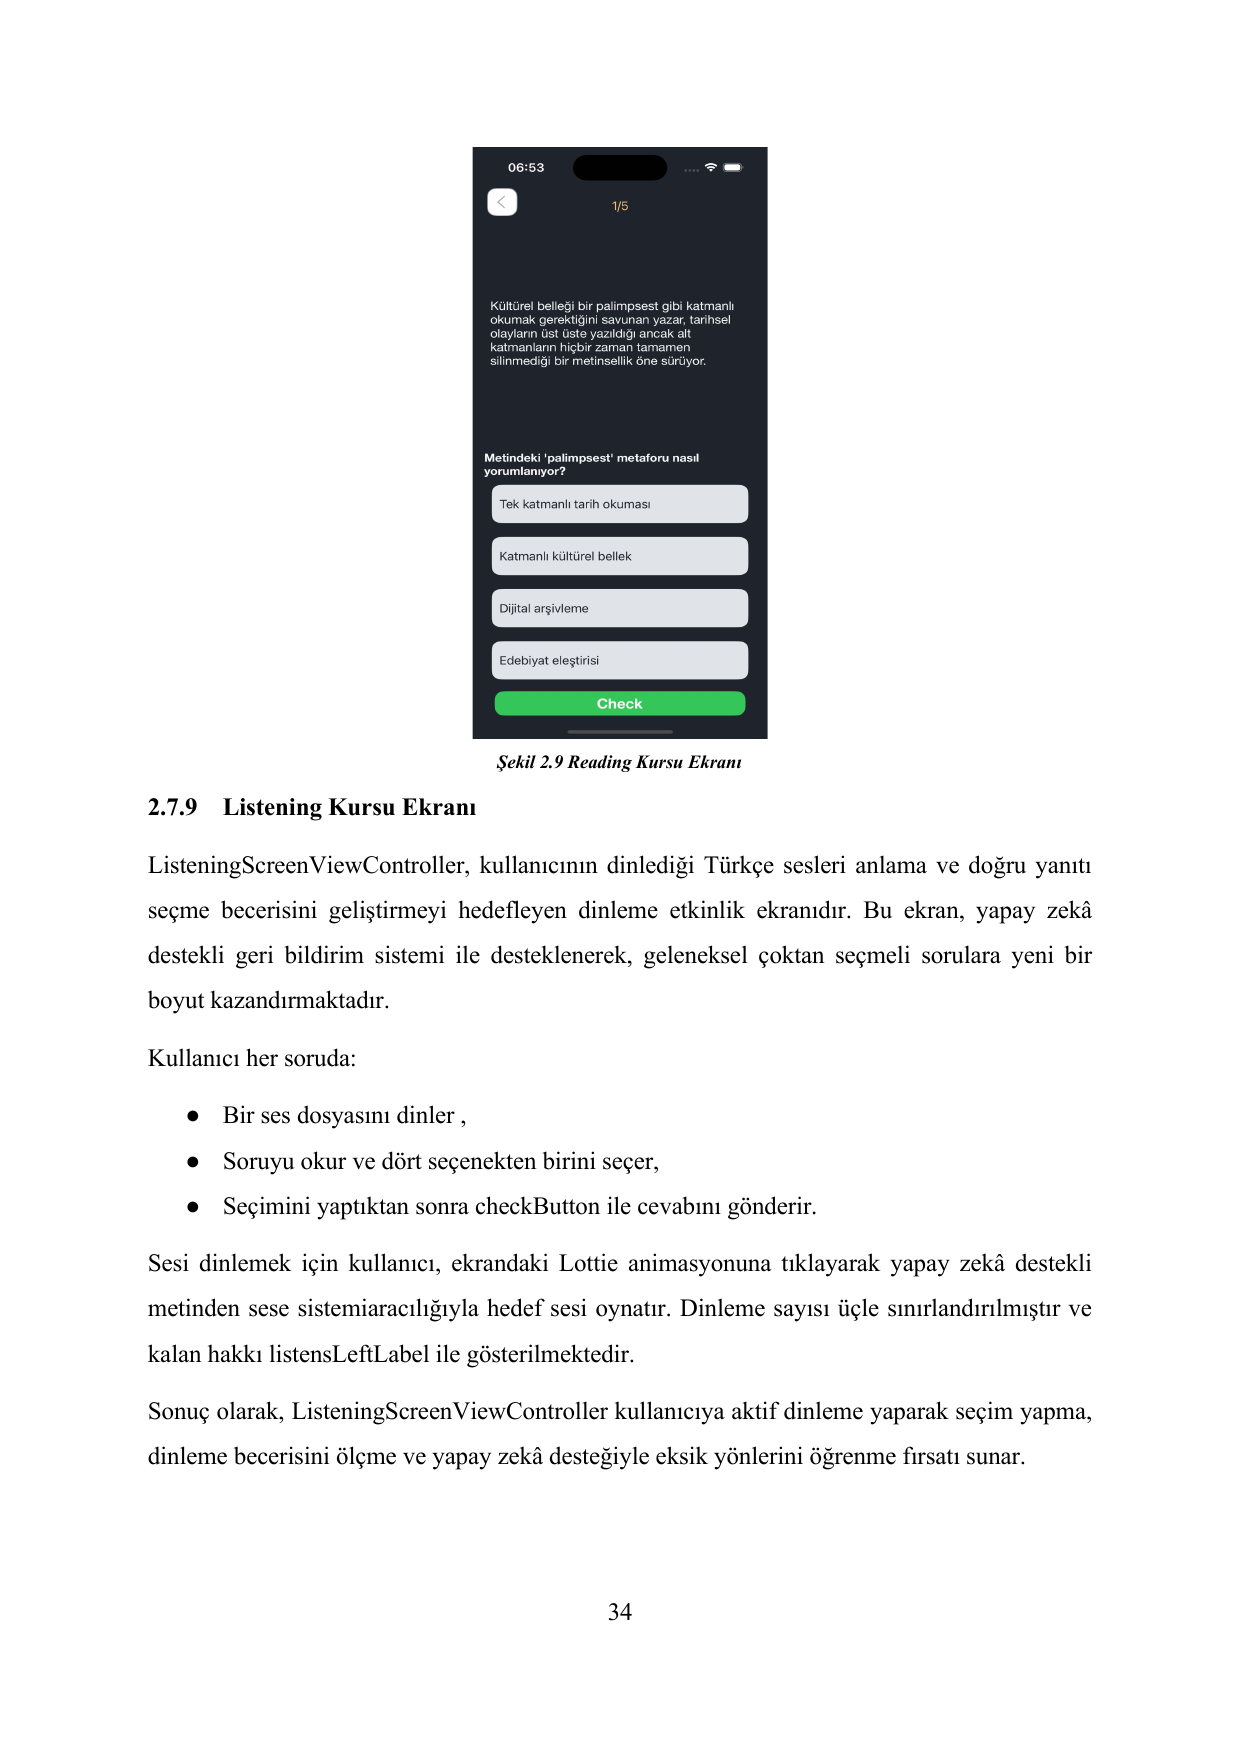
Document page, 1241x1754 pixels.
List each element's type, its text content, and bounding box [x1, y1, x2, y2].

list Soruyu okur ve dört seçenekten birini seçer, [185, 1147, 1093, 1174]
list Bir ses dosyasını dinler , [185, 1102, 1093, 1129]
list Seçimini yaptıktan sonra checkButton ile cevabını gönderir. [185, 1192, 1093, 1219]
text ListeningScreenViewController, kullanıcının dinlediği Türkçe sesleri anlama ve doğru yanıtı seçme becerisini geliştirmeyi hedefleyen dinleme etkinlik ekranıdır. Bu ekran, yapay zekâ destekli geri bildirim sistemi ile desteklenerek, geleneksel çoktan seçmeli sorulara yeni bir boyut kazandırmaktadır. [148, 851, 1093, 1014]
subtitle Listening Kursu Ekranı [148, 793, 1093, 821]
text Kullanıcı her soruda: [148, 1044, 1093, 1072]
text Sesi dinlemek için kullanıcı, ekrandaki Lottie animasyonuna tıklayarak yapay zekâ destekli metinden sese sistemiaracılığıyla hedef sesi oynatır. Dinleme sayısı üçle sınırlandırılmıştır ve kalan hakkı listensLeftLabel ile gösterilmektedir. [148, 1249, 1093, 1367]
text Sonuç olarak, ListeningScreenViewController kullanıcıya aktif dinleme yaparak seçim yapma, dinleme becerisini ölçme ve yapay zekâ desteğiyle eksik yönlerini öğrenme fırsatı sunar. [148, 1397, 1093, 1470]
picture [472, 147, 768, 739]
